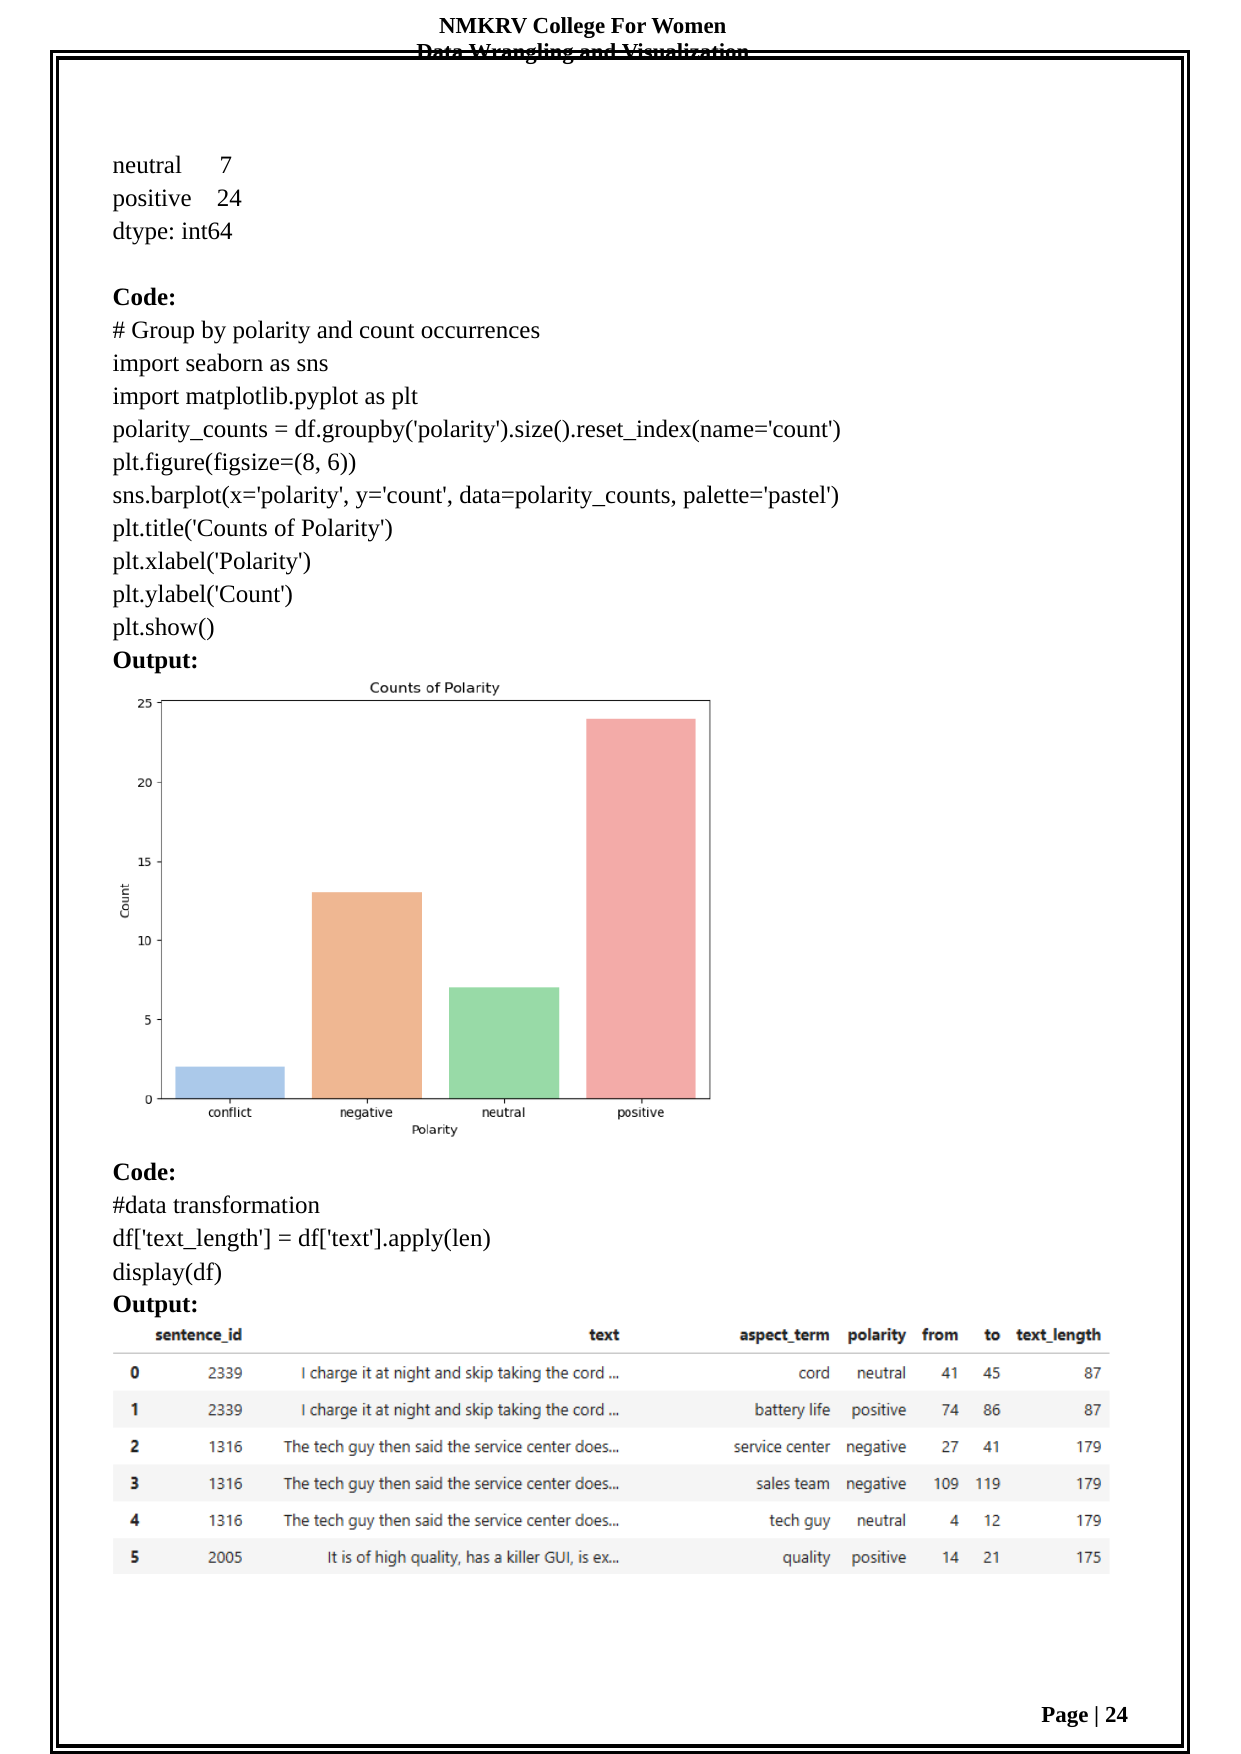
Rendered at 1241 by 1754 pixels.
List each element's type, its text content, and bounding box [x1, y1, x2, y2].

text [112, 315, 1128, 344]
text #data transformation [112, 1191, 1128, 1219]
text Code: [112, 282, 1128, 311]
text plt.title('Counts of Polarity') [112, 513, 1128, 542]
text plt.xlabel('Polarity') [112, 546, 1128, 575]
text Output: [112, 645, 1128, 674]
text sns.barplot(x='polarity', y='count', data=polarity_counts, palette='pastel') [112, 480, 1128, 509]
text plt.ylabel('Count') [112, 579, 1128, 608]
picture [112, 1322, 1128, 1574]
text Output: [112, 1289, 1128, 1318]
text import seaborn as sns [112, 348, 1128, 377]
text plt.figure(figsize=(8, 6)) [112, 447, 1128, 476]
text polarity_counts = df.groupby('polarity').size().reset_index(name='count') [112, 414, 1128, 443]
text plt.show() [112, 612, 1128, 641]
text Code: [112, 1157, 1128, 1186]
text positive 24 [112, 183, 1128, 212]
text import matplotlib.pyplot as plt [112, 381, 1128, 410]
text dtype: int64 [112, 216, 1128, 245]
text neutral 7 [112, 150, 1128, 179]
text display(df) [112, 1257, 1128, 1285]
text df['text_length'] = df['text'].apply(len) [112, 1223, 1128, 1252]
picture [112, 678, 744, 1154]
